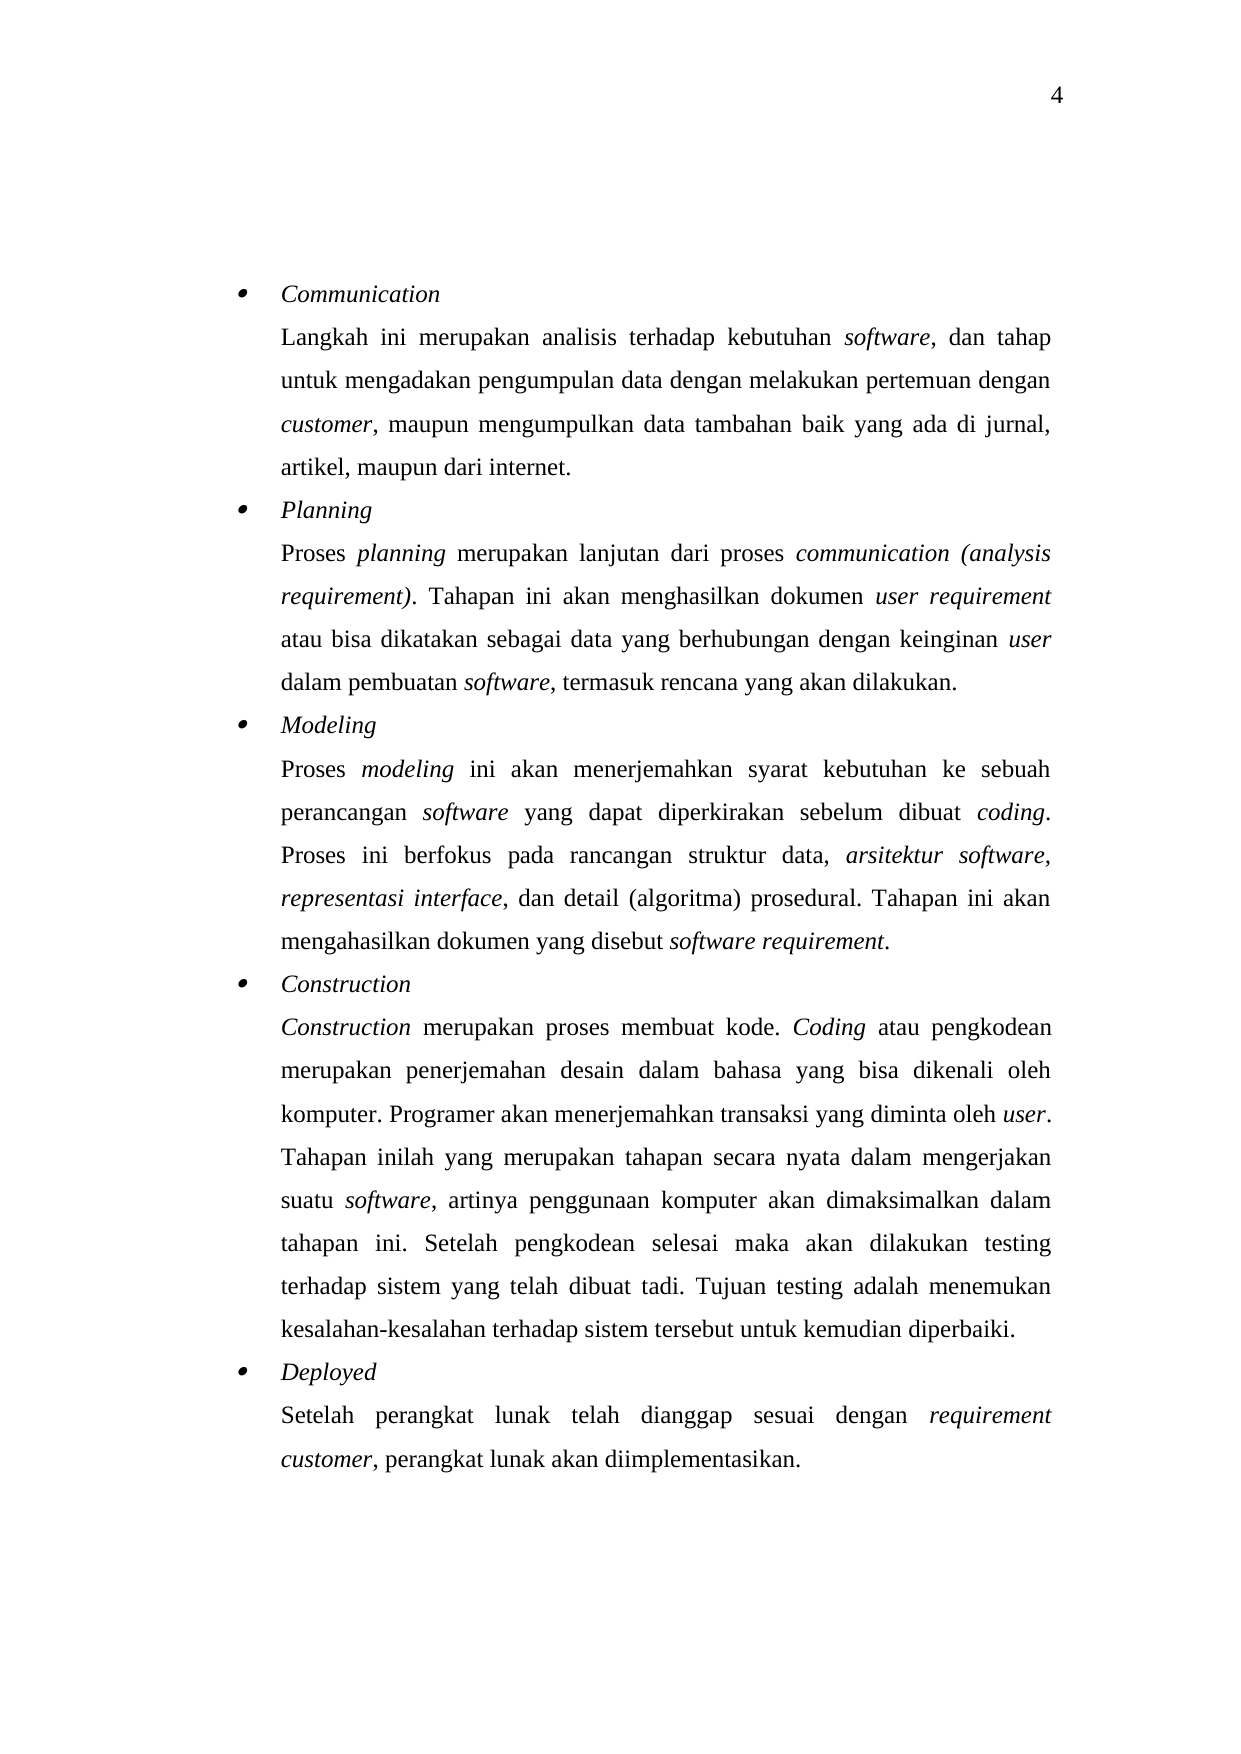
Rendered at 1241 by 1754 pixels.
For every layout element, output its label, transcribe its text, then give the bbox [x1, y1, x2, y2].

text Construction merupakan proses membuat kode. Coding atau pengkodean merupakan penerjemahan desain dalam bahasa yang bisa dikenali oleh komputer. Programer akan menerjemahkan transaksi yang diminta oleh user. Tahapan inilah yang merupakan tahapan secara nyata dalam mengerjakan suatu software, artinya penggunaan komputer akan dimaksimalkan dalam tahapan ini. Setelah pengkodean selesai maka akan dilakukan testing terhadap sistem yang telah dibuat tadi. Tujuan testing adalah menemukan kesalahan-kesalahan terhadap sistem tersebut untuk kemudian diperbaiki. [281, 1012, 1052, 1343]
list Planning [236, 495, 1051, 524]
text Langkah ini merupakan analisis terhadap kebutuhan software, dan tahap untuk mengadakan pengumpulan data dengan melakukan pertemuan dengan customer, maupun mengumpulkan data tambahan baik yang ada di jurnal, artikel, maupun dari internet. [281, 322, 1051, 481]
list Construction [236, 969, 1051, 998]
text Proses planning merupakan lanjutan dari proses communication (analysis requirement). Tahapan ini akan menghasilkan dokumen user requirement atau bisa dikatakan sebagai data yang berhubungan dengan keinginan user dalam pembuatan software, termasuk rencana yang akan dilakukan. [281, 538, 1051, 696]
list Modeling [236, 711, 1051, 739]
text Proses modeling ini akan menerjemahkan syarat kebutuhan ke sebuah perancangan software yang dapat diperkirakan sebelum dibuat coding. Proses ini berfokus pada rancangan struktur data, arsitektur software, representasi interface, dan detail (algoritma) prosedural. Tahapan ini akan mengahasilkan dokumen yang disebut software requirement. [281, 754, 1051, 955]
list Communication [236, 279, 1051, 308]
list Deployed [236, 1357, 1051, 1386]
text Setelah perangkat lunak telah dianggap sesuai dengan requirement customer, perangkat lunak akan diimplementasikan. [281, 1401, 1051, 1472]
